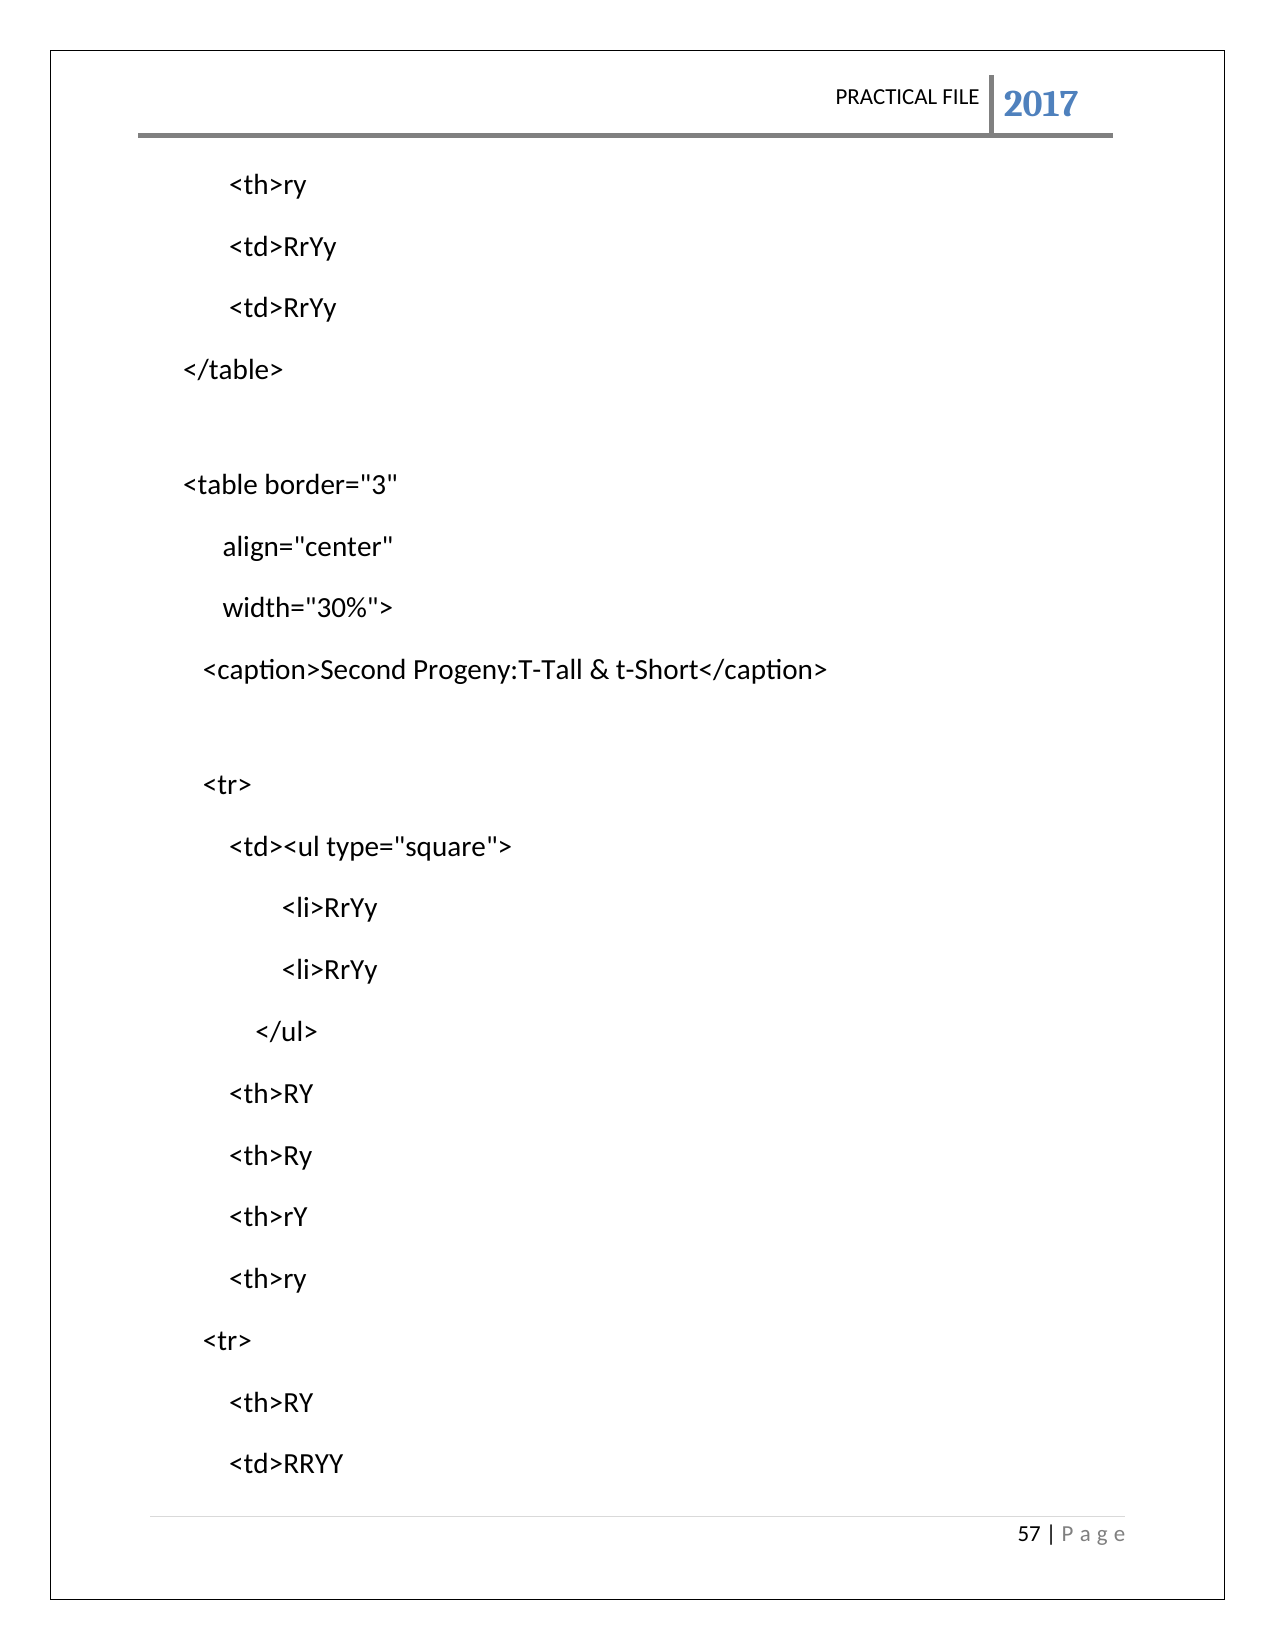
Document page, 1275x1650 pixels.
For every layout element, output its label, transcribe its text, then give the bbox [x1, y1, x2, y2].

text width="30%"> [150, 589, 1125, 625]
text <li>RrYy [150, 889, 1125, 925]
text <th>RY [150, 1384, 1125, 1419]
text <td>RrYy [150, 228, 1125, 263]
text </ul> [150, 1013, 1125, 1049]
text <tr> [150, 1322, 1125, 1358]
text <th>Ry [150, 1137, 1125, 1172]
text <th>RY [150, 1075, 1125, 1111]
text <table border="3" [150, 466, 1125, 502]
text <td>RrYy [150, 289, 1125, 325]
text <caption>Second Progeny:T-Tall & t-Short</caption> [150, 651, 1125, 687]
text <td><ul type="square"> [150, 828, 1125, 863]
text <td>RRYY [150, 1446, 1125, 1481]
text <tr> [150, 766, 1125, 802]
text align="center" [150, 528, 1125, 563]
text <th>ry [150, 166, 1125, 201]
text <th>ry [150, 1260, 1125, 1296]
text <li>RrYy [150, 951, 1125, 987]
text <th>rY [150, 1198, 1125, 1234]
text </table> [150, 351, 1125, 387]
